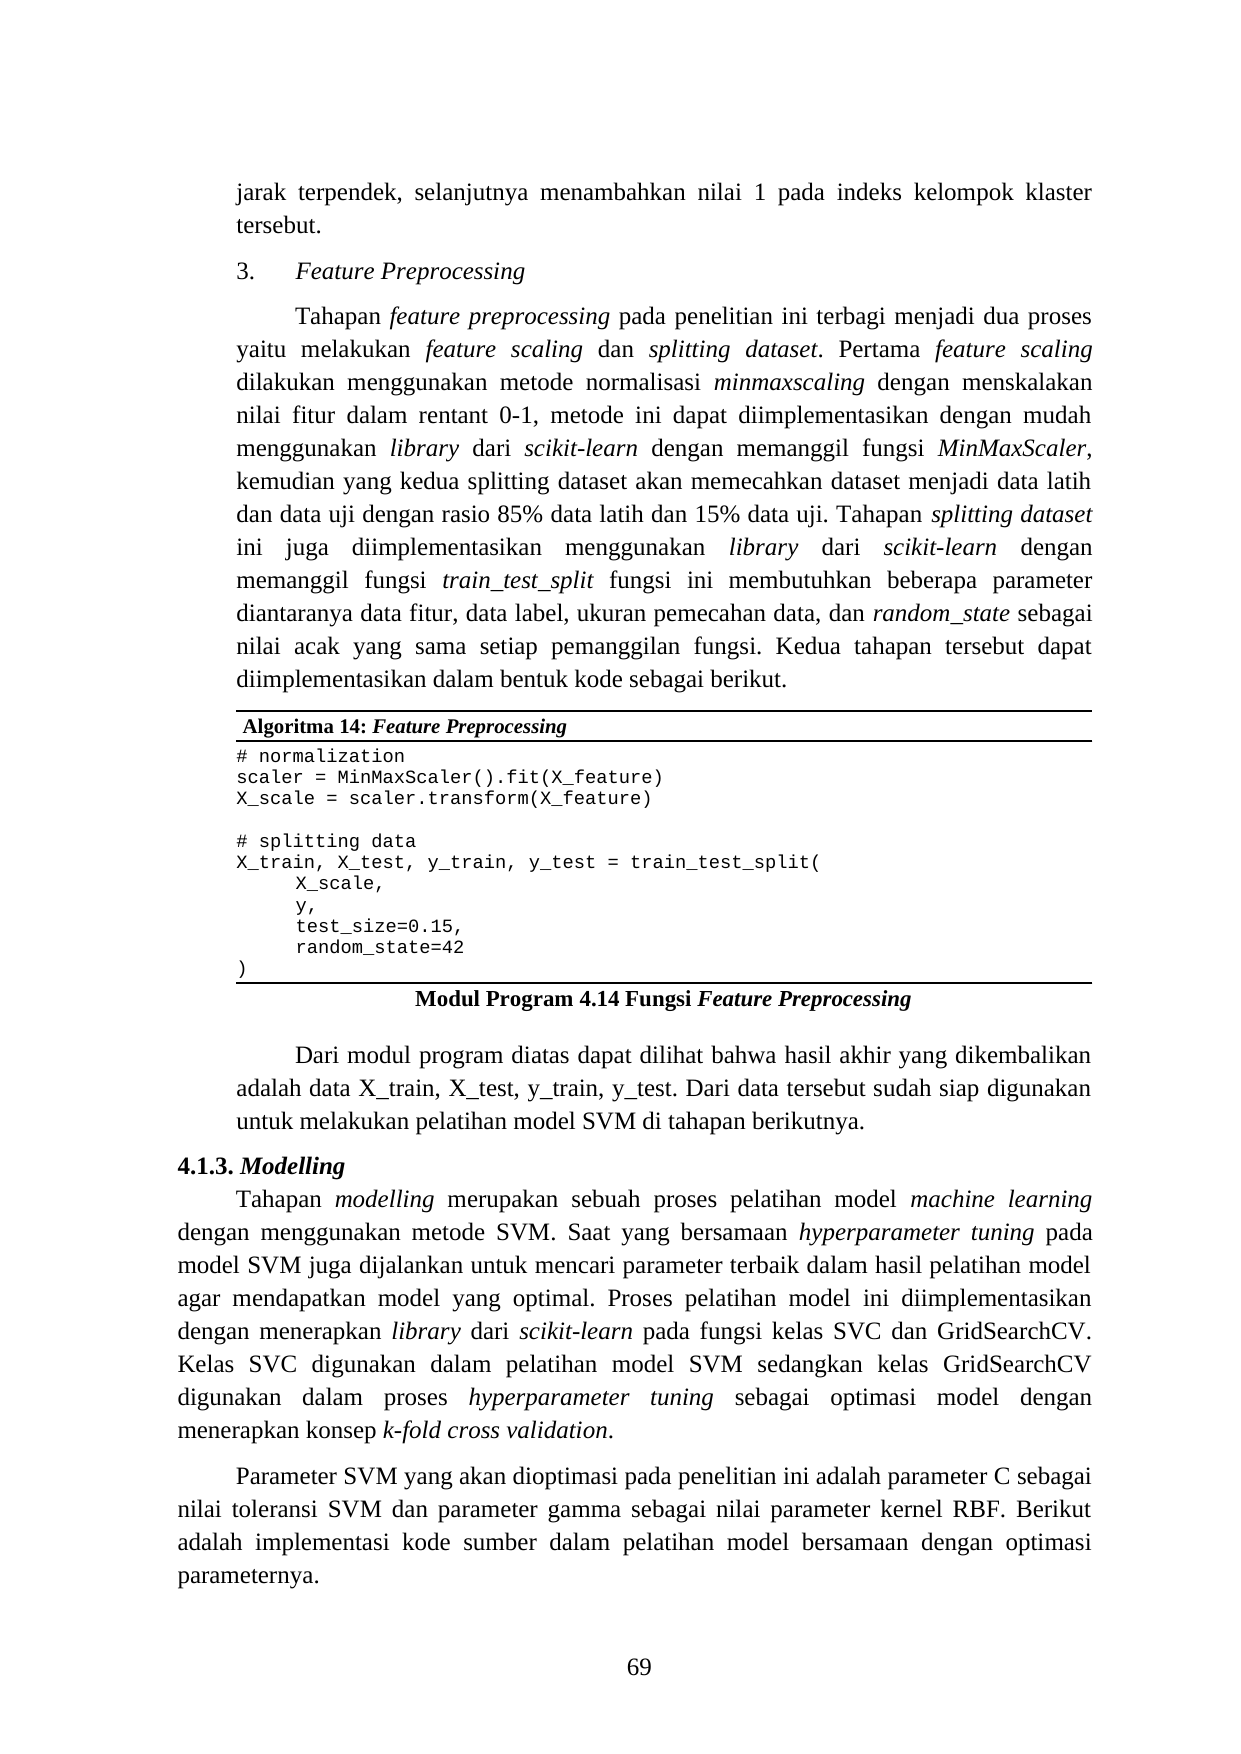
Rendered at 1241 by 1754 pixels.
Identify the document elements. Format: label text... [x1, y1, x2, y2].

text Tahapan modelling merupakan sebuah proses pelatihan model machine learning dengan menggunakan metode SVM. Saat yang bersamaan hyperparameter tuning pada model SVM juga dijalankan untuk mencari parameter terbaik dalam hasil pelatihan model agar mendapatkan model yang optimal. Proses pelatihan model ini diimplementasikan dengan menerapkan library dari scikit-learn pada fungsi kelas SVC dan GridSearchCV. Kelas SVC digunakan dalam pelatihan model SVM sedangkan kelas GridSearchCV digunakan dalam proses hyperparameter tuning sebagai optimasi model dengan menerapkan konsep k-fold cross validation. [177, 1184, 1092, 1444]
text Parameter SVM yang akan dioptimasi pada penelitian ini adalah parameter C sebagai nilai toleransi SVM dan parameter gamma sebagai nilai parameter kernel RBF. Berikut adalah implementasi kode sumber dalam pelatihan model bersamaan dengan optimasi parameternya. [177, 1461, 1092, 1589]
list Feature Preprocessing [236, 256, 1092, 284]
text # splitting data [236, 832, 1092, 853]
text Modul Program 4.14 Fungsi Feature Preprocessing [236, 984, 1092, 1011]
text y, [236, 895, 1092, 917]
text ) [236, 959, 1092, 982]
text Dari modul program diatas dapat dilihat bahwa hasil akhir yang dikembalikan adalah data X_train, X_test, y_train, y_test. Dari data tersebut sudah siap digunakan untuk melakukan pelatihan model SVM di tahapan berikutnya. [236, 1040, 1092, 1134]
text X_scale = scaler.transform(X_feature) [236, 789, 1092, 810]
text scaler = MinMaxScaler().fit(X_feature) [236, 768, 1092, 789]
text random_state=42 [236, 938, 1092, 959]
text # normalization [236, 747, 1092, 768]
text X_train, X_test, y_train, y_test = train_test_split( [236, 853, 1092, 874]
text Tahapan feature preprocessing pada penelitian ini terbagi menjadi dua proses yaitu melakukan feature scaling dan splitting dataset. Pertama feature scaling dilakukan menggunakan metode normalisasi minmaxscaling dengan menskalakan nilai fitur dalam rentant 0-1, metode ini dapat diimplementasikan dengan mudah menggunakan library dari scikit-learn dengan memanggil fungsi MinMaxScaler, kemudian yang kedua splitting dataset akan memecahkan dataset menjadi data latih dan data uji dengan rasio 85% data latih dan 15% data uji. Tahapan splitting dataset ini juga diimplementasikan menggunakan library dari scikit-learn dengan memanggil fungsi train_test_split fungsi ini membutuhkan beberapa parameter diantaranya data fitur, data label, ukuran pemecahan data, dan random_state sebagai nilai acak yang sama setiap pemanggilan fungsi. Kedua tahapan tersebut dapat diimplementasikan dalam bentuk kode sebagai berikut. [236, 301, 1092, 693]
text Algoritma 14: Feature Preprocessing [236, 712, 1092, 740]
text 4.1.3. Modelling [177, 1151, 1092, 1180]
text X_scale, [236, 874, 1092, 895]
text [236, 177, 1092, 239]
text test_size=0.15, [236, 917, 1092, 938]
